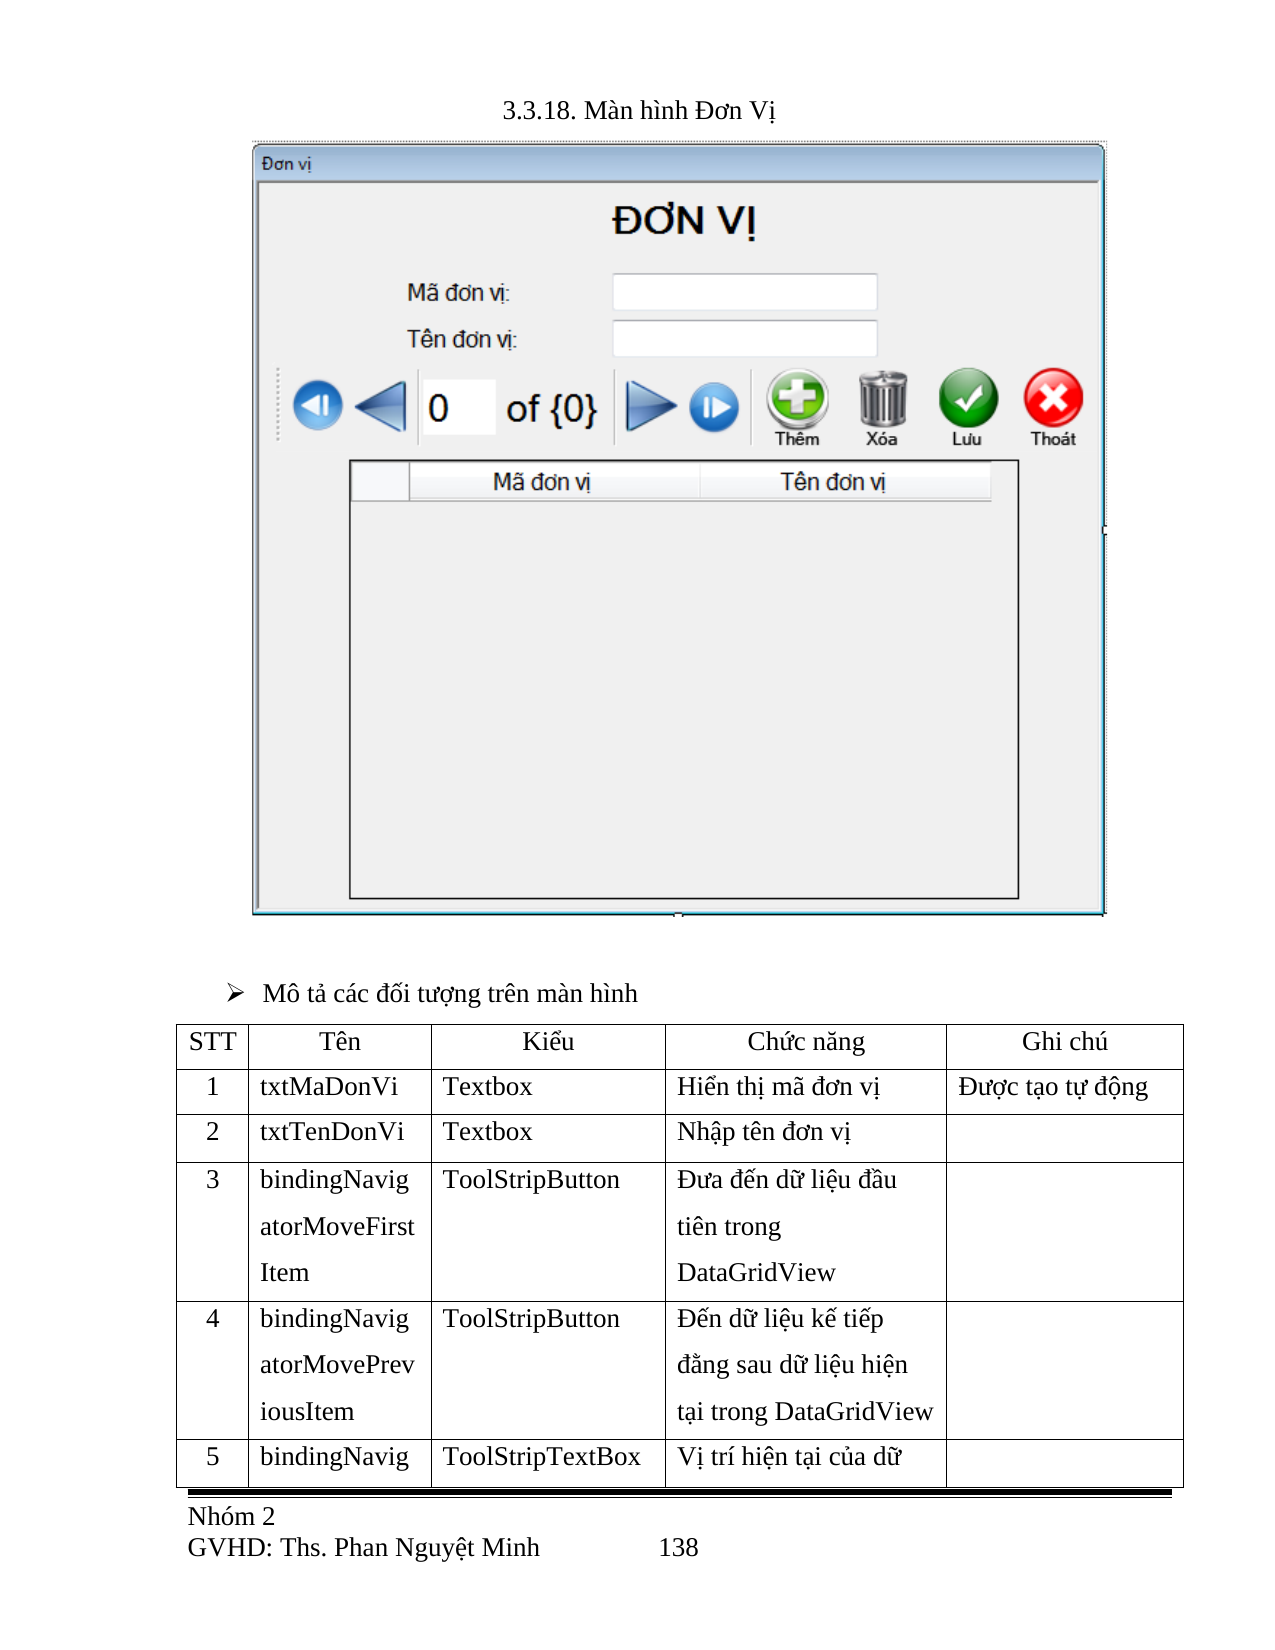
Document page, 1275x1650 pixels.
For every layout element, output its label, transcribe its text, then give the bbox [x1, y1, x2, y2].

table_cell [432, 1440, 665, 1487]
list Mô tả các đối tượng trên màn hình [225, 977, 1172, 1008]
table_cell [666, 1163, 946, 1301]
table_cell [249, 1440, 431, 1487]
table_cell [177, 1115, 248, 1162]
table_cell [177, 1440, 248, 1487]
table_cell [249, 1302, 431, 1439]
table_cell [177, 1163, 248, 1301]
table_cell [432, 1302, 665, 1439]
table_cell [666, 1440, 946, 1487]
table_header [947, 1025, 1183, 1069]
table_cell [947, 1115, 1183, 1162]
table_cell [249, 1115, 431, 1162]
picture [252, 138, 1108, 917]
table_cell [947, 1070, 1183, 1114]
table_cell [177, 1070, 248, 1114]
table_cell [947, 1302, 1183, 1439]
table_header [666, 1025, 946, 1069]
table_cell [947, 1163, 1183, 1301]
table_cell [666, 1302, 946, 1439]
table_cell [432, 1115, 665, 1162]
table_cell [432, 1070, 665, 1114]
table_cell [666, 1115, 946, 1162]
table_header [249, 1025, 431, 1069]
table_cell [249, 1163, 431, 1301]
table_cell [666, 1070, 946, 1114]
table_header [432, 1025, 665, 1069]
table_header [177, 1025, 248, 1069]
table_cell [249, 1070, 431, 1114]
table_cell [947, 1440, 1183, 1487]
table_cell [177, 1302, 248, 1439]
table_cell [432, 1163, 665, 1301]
